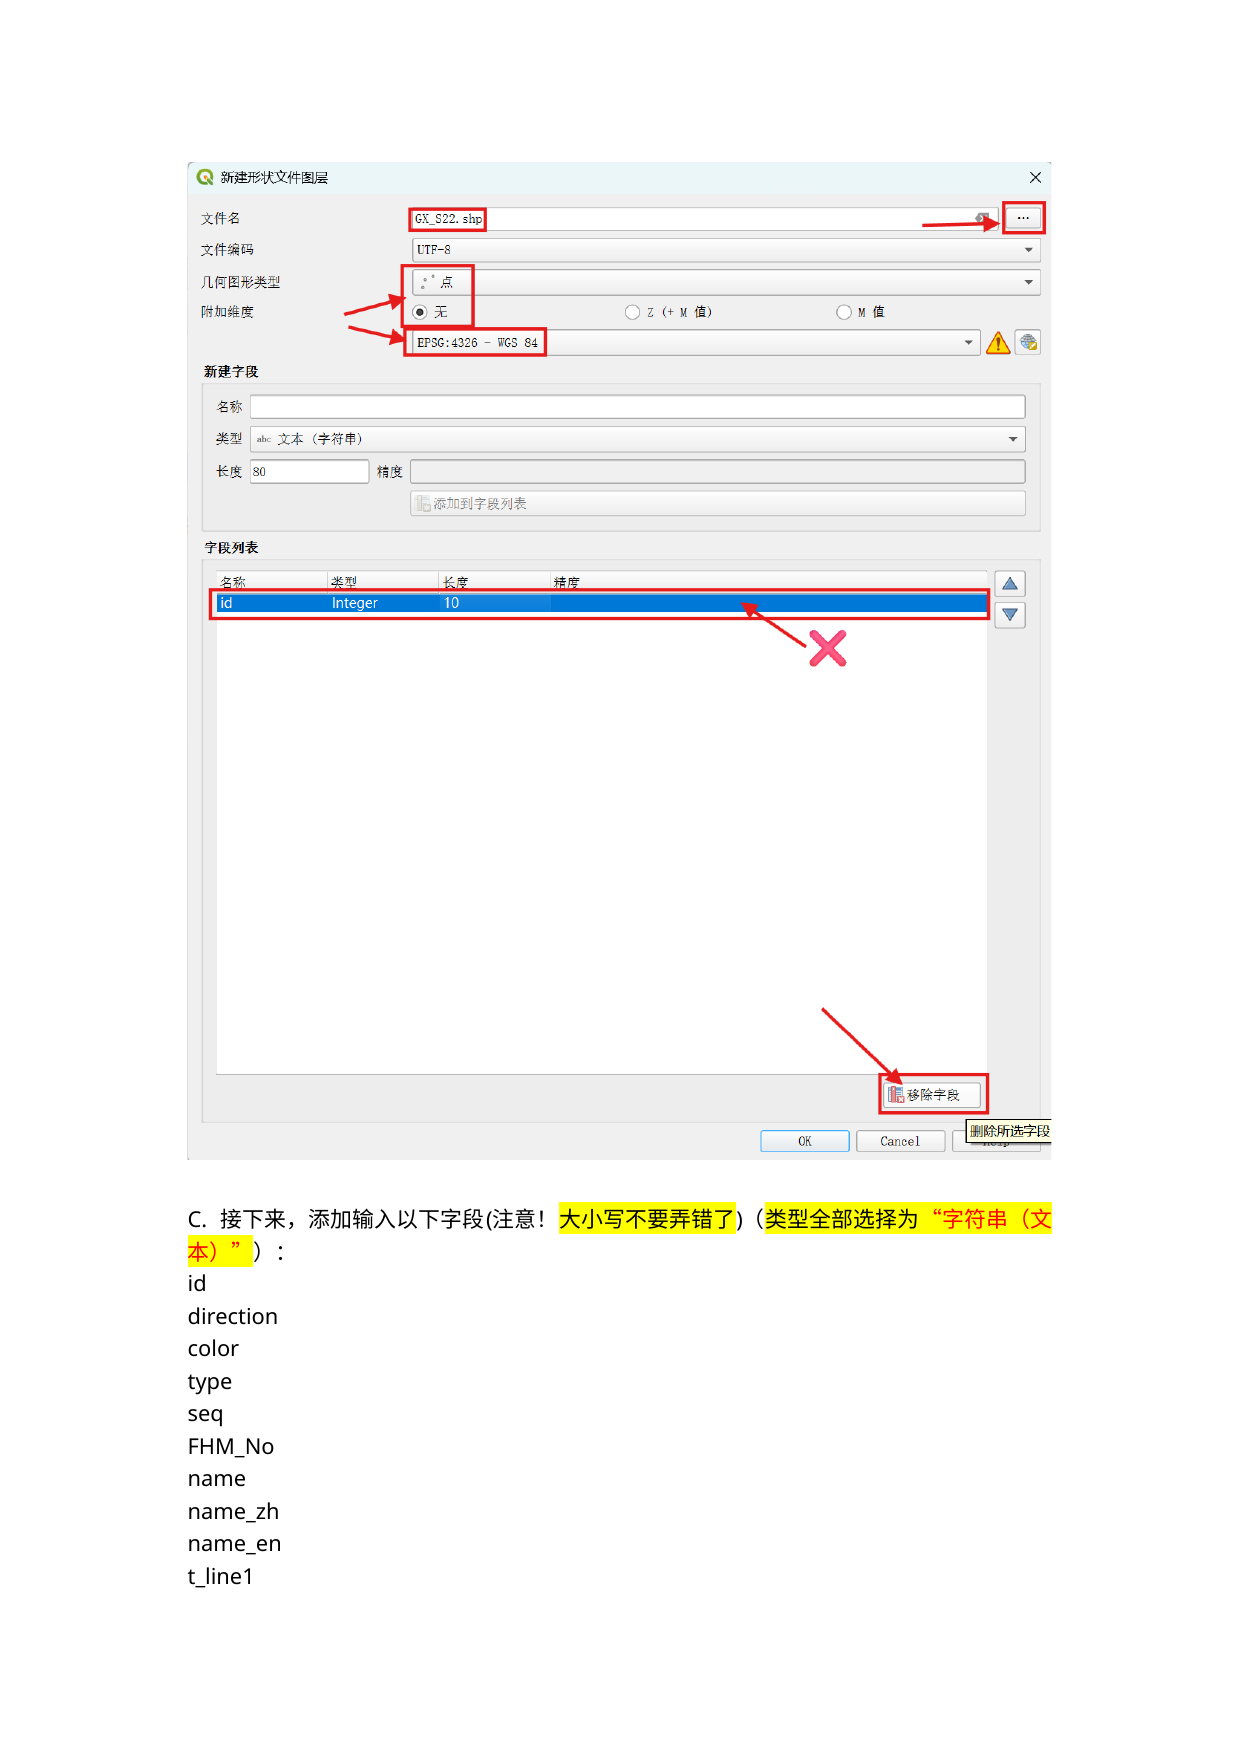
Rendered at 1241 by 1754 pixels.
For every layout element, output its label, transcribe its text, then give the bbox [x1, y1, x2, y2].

list FHM_No [187, 1429, 1053, 1462]
list direction [187, 1299, 1053, 1332]
list 接下来，添加输入以下字段(注意！大小写不要弄错了)（类型全部选择为“字符串（文本）”）： [187, 1202, 1053, 1267]
picture [187, 162, 1052, 1160]
list name_en [187, 1527, 1053, 1559]
list seq [187, 1397, 1053, 1429]
list t_line1 [187, 1559, 1053, 1592]
list name [187, 1462, 1053, 1494]
list type [187, 1364, 1053, 1397]
list id [187, 1267, 1053, 1299]
list color [187, 1332, 1053, 1364]
list name_zh [187, 1494, 1053, 1527]
